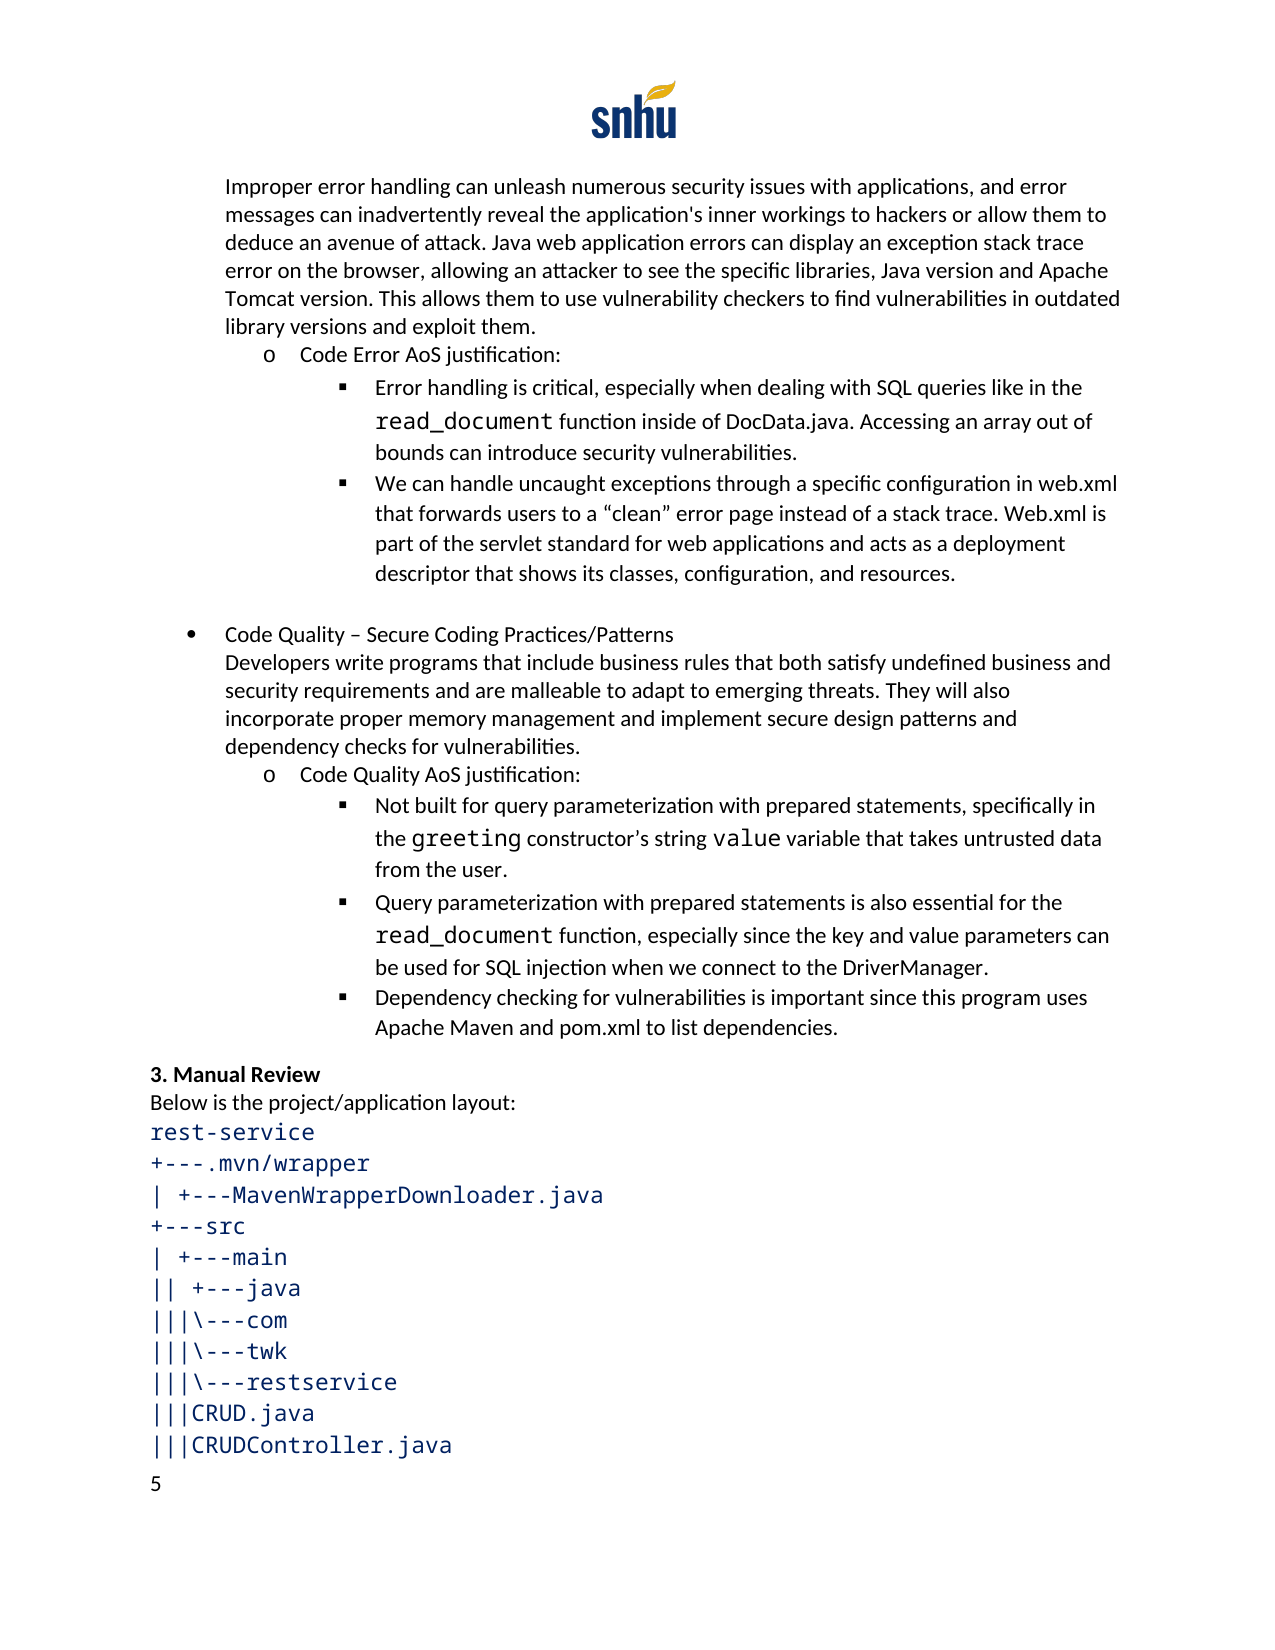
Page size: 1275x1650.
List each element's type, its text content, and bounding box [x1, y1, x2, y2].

text |||CRUDController.java [150, 1428, 1125, 1460]
list Code Quality AoS justification: [262, 760, 1125, 789]
text || +---java [150, 1272, 1125, 1303]
text 3. Manual Review [150, 1060, 1125, 1088]
text |||CRUD.java [150, 1397, 1125, 1428]
text |||\---restservice [150, 1366, 1125, 1397]
list Dependency checking for vulnerabilities is important since this program uses Apache Maven and pom.xml to list dependencies. [337, 983, 1125, 1041]
text |||\---twk [150, 1335, 1125, 1366]
text |||\---com [150, 1303, 1125, 1335]
picture [572, 75, 703, 147]
text Improper error handling can unleash numerous security issues with applications, and error messages can inadvertently reveal the application's inner workings to hackers or allow them to deduce an avenue of attack. Java web application errors can display an exception stack trace error on the browser, allowing an attacker to see the specific libraries, Java version and Apache Tomcat version. This allows them to use vulnerability checkers to find vulnerabilities in outdated library versions and exploit them. [225, 172, 1125, 340]
text Below is the project/application layout: [150, 1088, 1125, 1116]
list Code Error AoS justification: [262, 340, 1125, 369]
list Code Quality – Secure Coding Practices/Patterns [187, 620, 1125, 648]
text | +---main [150, 1241, 1125, 1272]
list Error handling is critical, especially when dealing with SQL queries like in the read_document function inside of DocData.java. Accessing an array out of bounds can introduce security vulnerabilities. [337, 371, 1125, 467]
text +---src [150, 1210, 1125, 1241]
list We can handle uncaught exceptions through a specific configuration in web.xml that forwards users to a “clean” error page instead of a stack trace. Web.xml is part of the servlet standard for web applications and acts as a deployment descriptor that shows its classes, configuration, and resources. [337, 469, 1125, 587]
text Developers write programs that include business rules that both satisfy undefined business and security requirements and are malleable to adapt to emerging threats. They will also incorporate proper memory management and implement secure design patterns and dependency checks for vulnerabilities. [225, 648, 1125, 760]
list Query parameterization with prepared statements is also essential for the read_document function, especially since the key and value parameters can be used for SQL injection when we connect to the DriverManager. [337, 886, 1125, 981]
text +---.mvn/wrapper [150, 1147, 1125, 1178]
text | +---MavenWrapperDownloader.java [150, 1178, 1125, 1210]
list Not built for query parameterization with prepared statements, specifically in the greeting constructor’s string value variable that takes untrusted data from the user. [337, 791, 1125, 883]
text rest-service [150, 1116, 1125, 1147]
